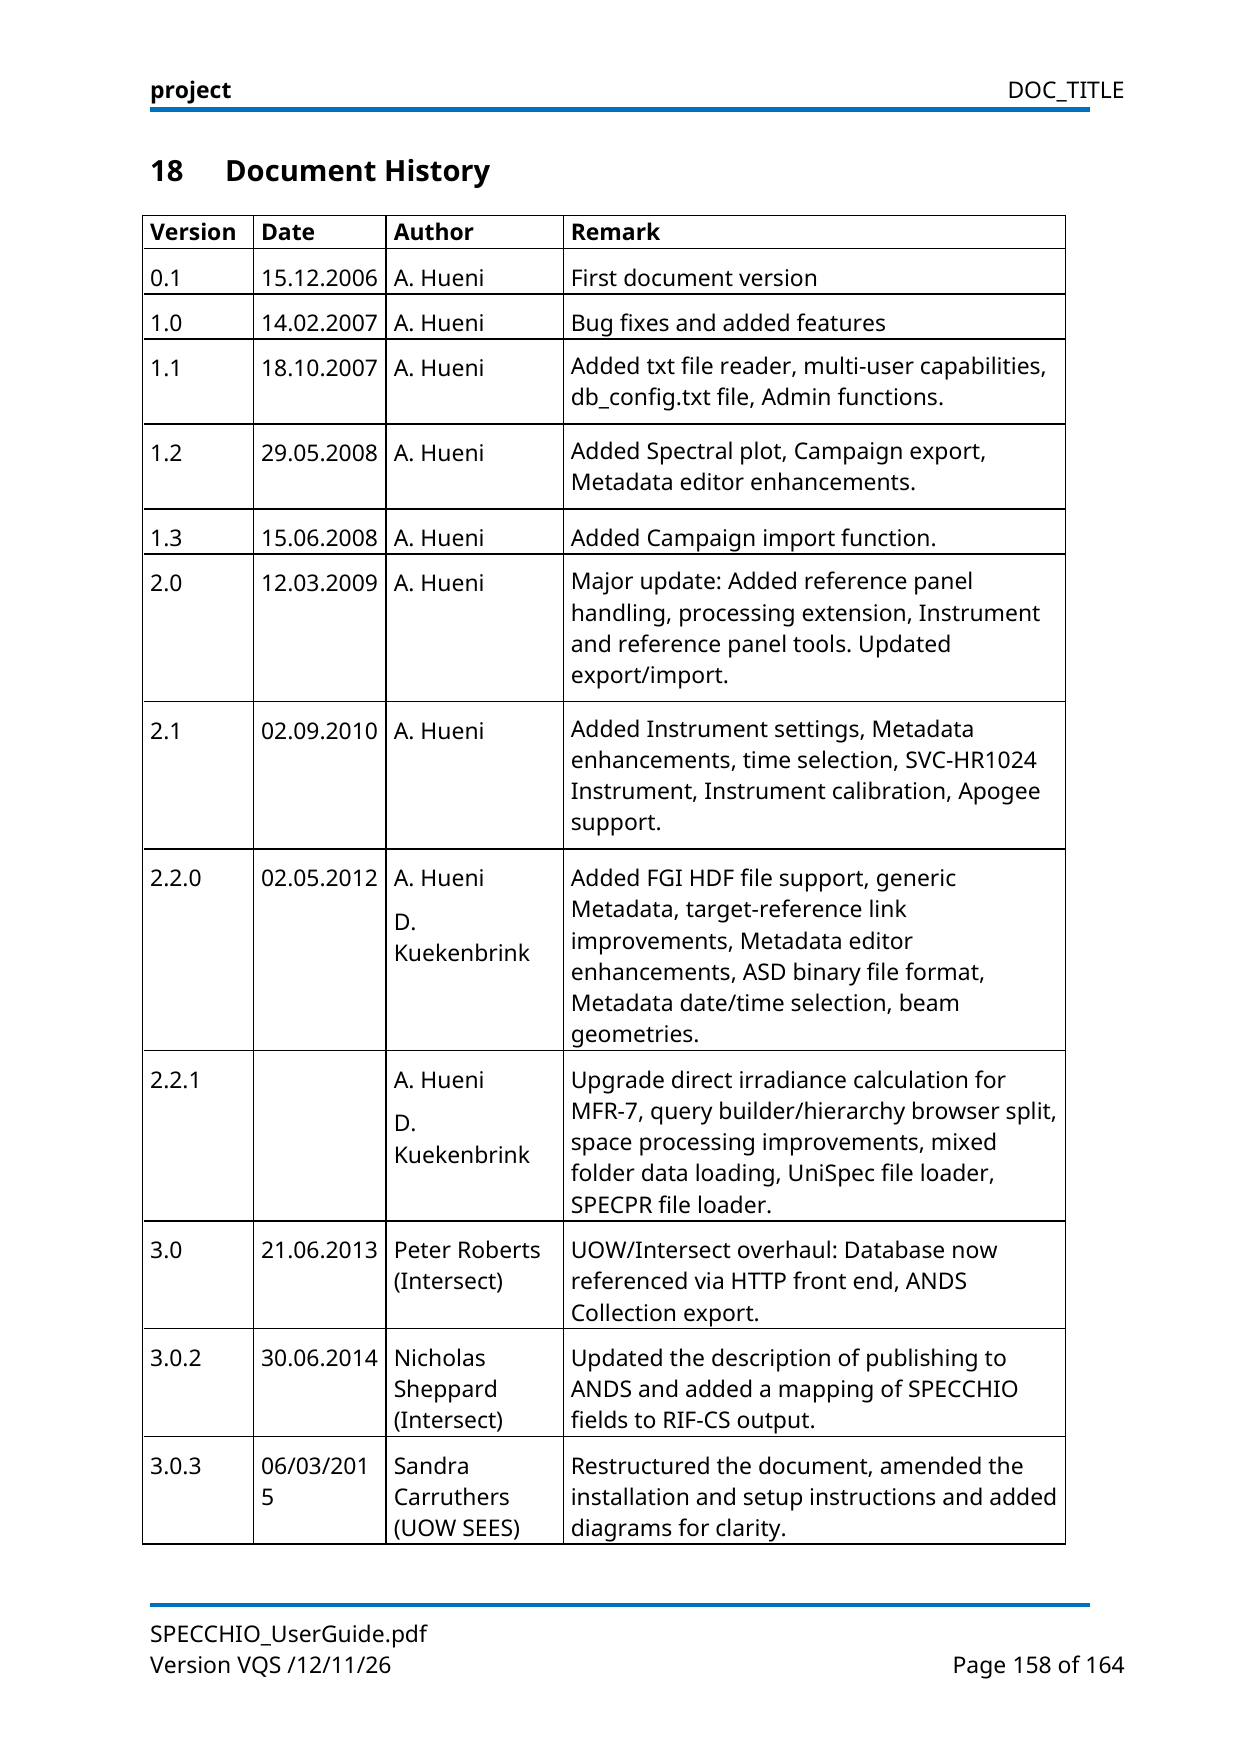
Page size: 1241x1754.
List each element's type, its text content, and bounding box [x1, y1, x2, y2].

table_cell 1.0 [143, 294, 253, 338]
table_cell 2.1 [143, 702, 253, 848]
table_header Version [143, 216, 253, 247]
table_cell 1.2 [143, 424, 253, 508]
table_cell A. Hueni D. Kuekenbrink [387, 850, 563, 1049]
table_cell A. Hueni [387, 425, 563, 508]
table_header Author [387, 216, 563, 247]
table_cell A. Hueni [387, 340, 563, 423]
table_cell Updated the description of publishing to ANDS and added a mapping of SPECCHIO fields to RIF-CS output. [564, 1329, 1065, 1436]
table_cell 3.0.3 [143, 1437, 253, 1543]
table_cell A. Hueni [387, 510, 563, 553]
table_cell 2.0 [143, 554, 253, 701]
table_header Remark [564, 216, 1065, 247]
table_cell 0.1 [143, 249, 253, 293]
table_cell 02.09.2010 [254, 702, 385, 848]
table_cell 12.03.2009 [254, 555, 385, 701]
table_cell 15.12.2006 [254, 249, 385, 293]
table_cell 06/03/2015 [254, 1437, 385, 1543]
table_cell A. Hueni [387, 702, 563, 848]
table_cell 2.2.1 [143, 1051, 253, 1220]
table_cell Upgrade direct irradiance calculation for MFR-7, query builder/hierarchy browser split, space processing improvements, mixed folder data loading, UniSpec file loader, SPECPR file loader. [564, 1051, 1065, 1220]
table_cell Sandra Carruthers (UOW SEES) [387, 1437, 563, 1543]
table_cell Added Instrument settings, Metadata enhancements, time selection, SVC-HR1024 Instrument, Instrument calibration, Apogee support. [564, 702, 1065, 848]
table_cell UOW/Intersect overhaul: Database now referenced via HTTP front end, ANDS Collection export. [564, 1222, 1065, 1328]
table_cell 30.06.2014 [254, 1329, 385, 1436]
table_cell Peter Roberts (Intersect) [387, 1222, 563, 1328]
table_cell 14.02.2007 [254, 295, 385, 338]
table_cell 29.05.2008 [254, 425, 385, 508]
table_cell 18.10.2007 [254, 340, 385, 423]
table_cell A. Hueni D. Kuekenbrink [387, 1051, 563, 1220]
table_cell Restructured the document, amended the installation and setup instructions and added diagrams for clarity. [564, 1437, 1065, 1543]
table_cell 3.0 [143, 1221, 253, 1328]
table_cell 2.2.0 [143, 849, 253, 1049]
table_cell 02.05.2012 [254, 850, 385, 1049]
table_cell Bug fixes and added features [564, 295, 1065, 338]
table_cell 1.3 [143, 509, 253, 553]
table_cell 15.06.2008 [254, 510, 385, 553]
table_cell First document version [564, 249, 1065, 293]
table_header Date [254, 216, 385, 247]
table_cell Added txt file reader, multi-user capabilities, db_config.txt file, Admin functions. [564, 340, 1065, 423]
table_cell Nicholas Sheppard (Intersect) [387, 1329, 563, 1436]
subtitle Document History [150, 150, 1090, 190]
table_cell Added Campaign import function. [564, 510, 1065, 553]
table_cell [254, 1051, 385, 1220]
table_cell 21.06.2013 [254, 1222, 385, 1328]
table_cell Added FGI HDF file support, generic Metadata, target-reference link improvements, Metadata editor enhancements, ASD binary file format, Metadata date/time selection, beam geometries. [564, 850, 1065, 1049]
table_cell A. Hueni [387, 295, 563, 338]
table_cell 3.0.2 [143, 1329, 253, 1436]
table_cell A. Hueni [387, 249, 563, 293]
table_cell A. Hueni [387, 555, 563, 701]
table_cell Major update: Added reference panel handling, processing extension, Instrument and reference panel tools. Updated export/import. [564, 555, 1065, 701]
table_cell 1.1 [143, 339, 253, 423]
table_cell Added Spectral plot, Campaign export, Metadata editor enhancements. [564, 425, 1065, 508]
